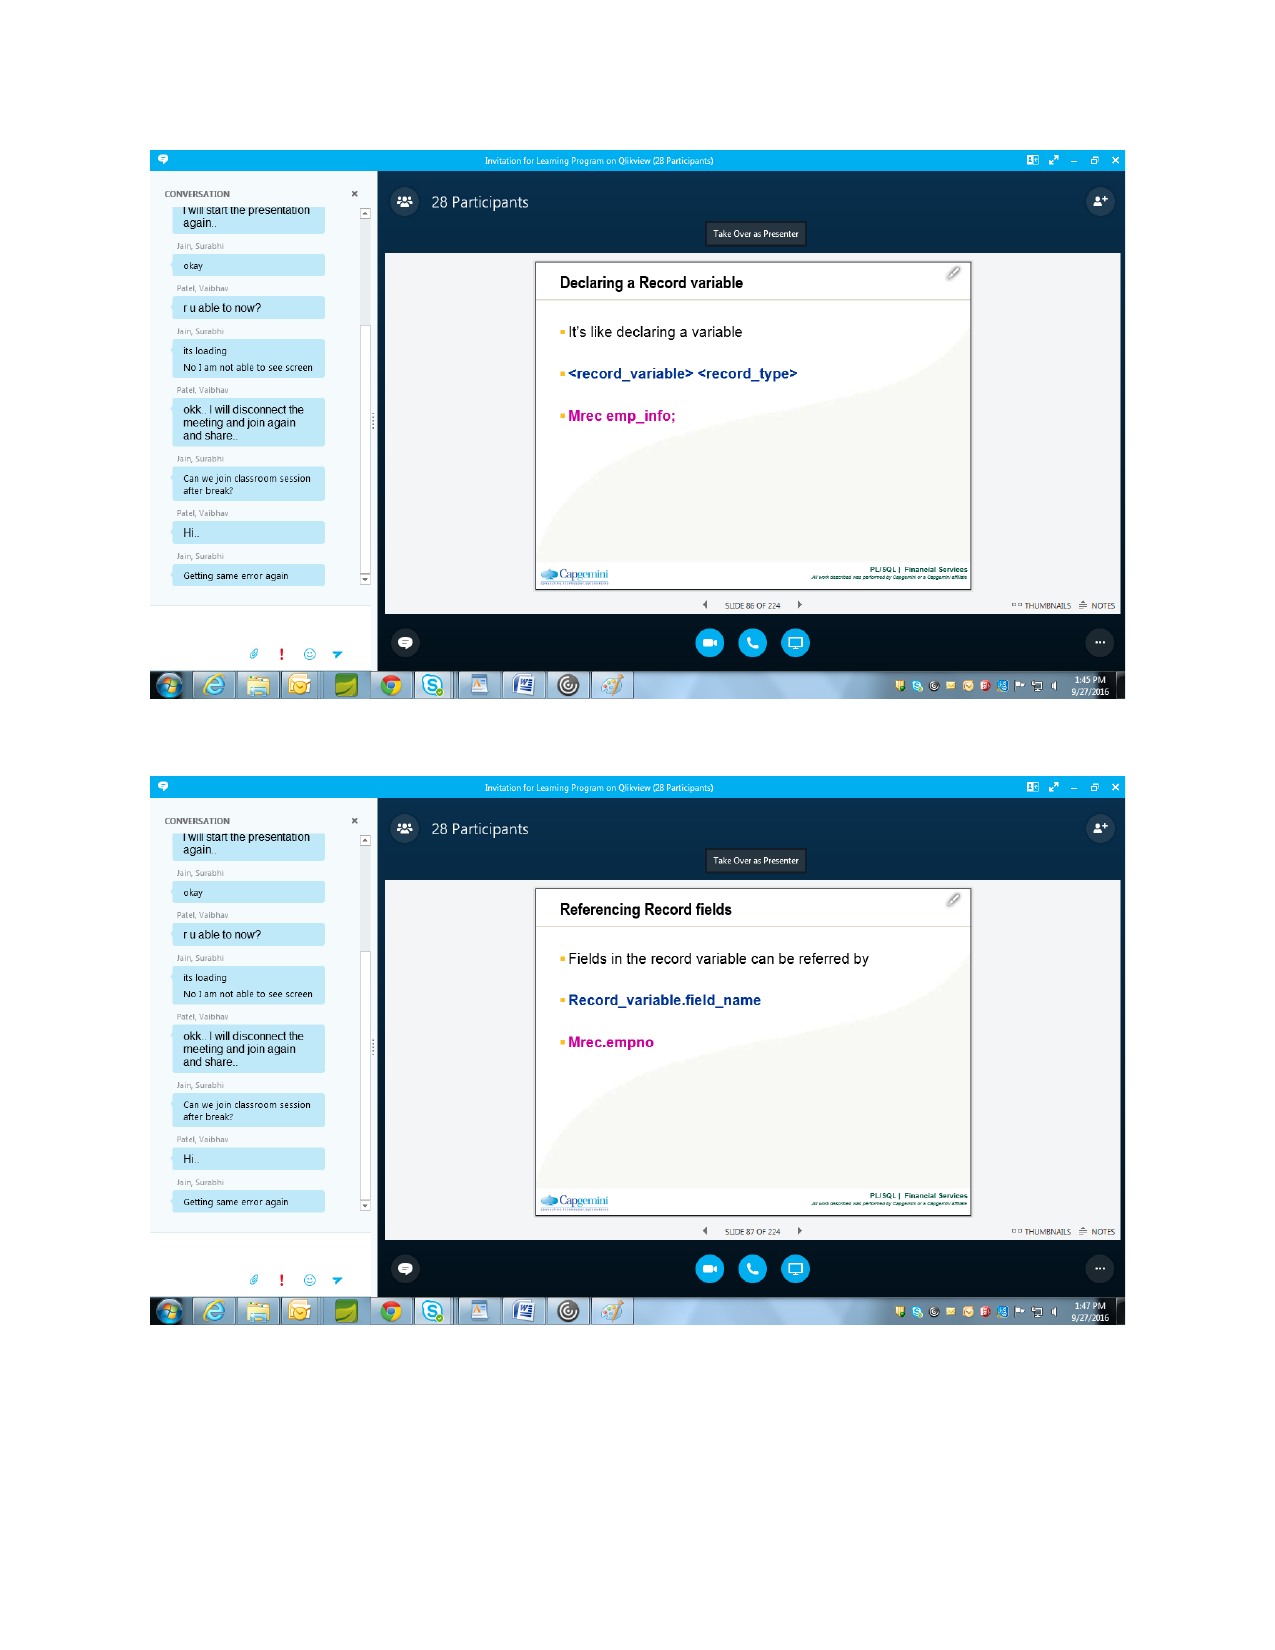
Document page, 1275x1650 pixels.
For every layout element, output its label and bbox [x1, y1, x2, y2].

picture [150, 799, 1125, 1325]
picture [150, 172, 1125, 699]
picture [159, 782, 167, 789]
picture [159, 155, 167, 162]
